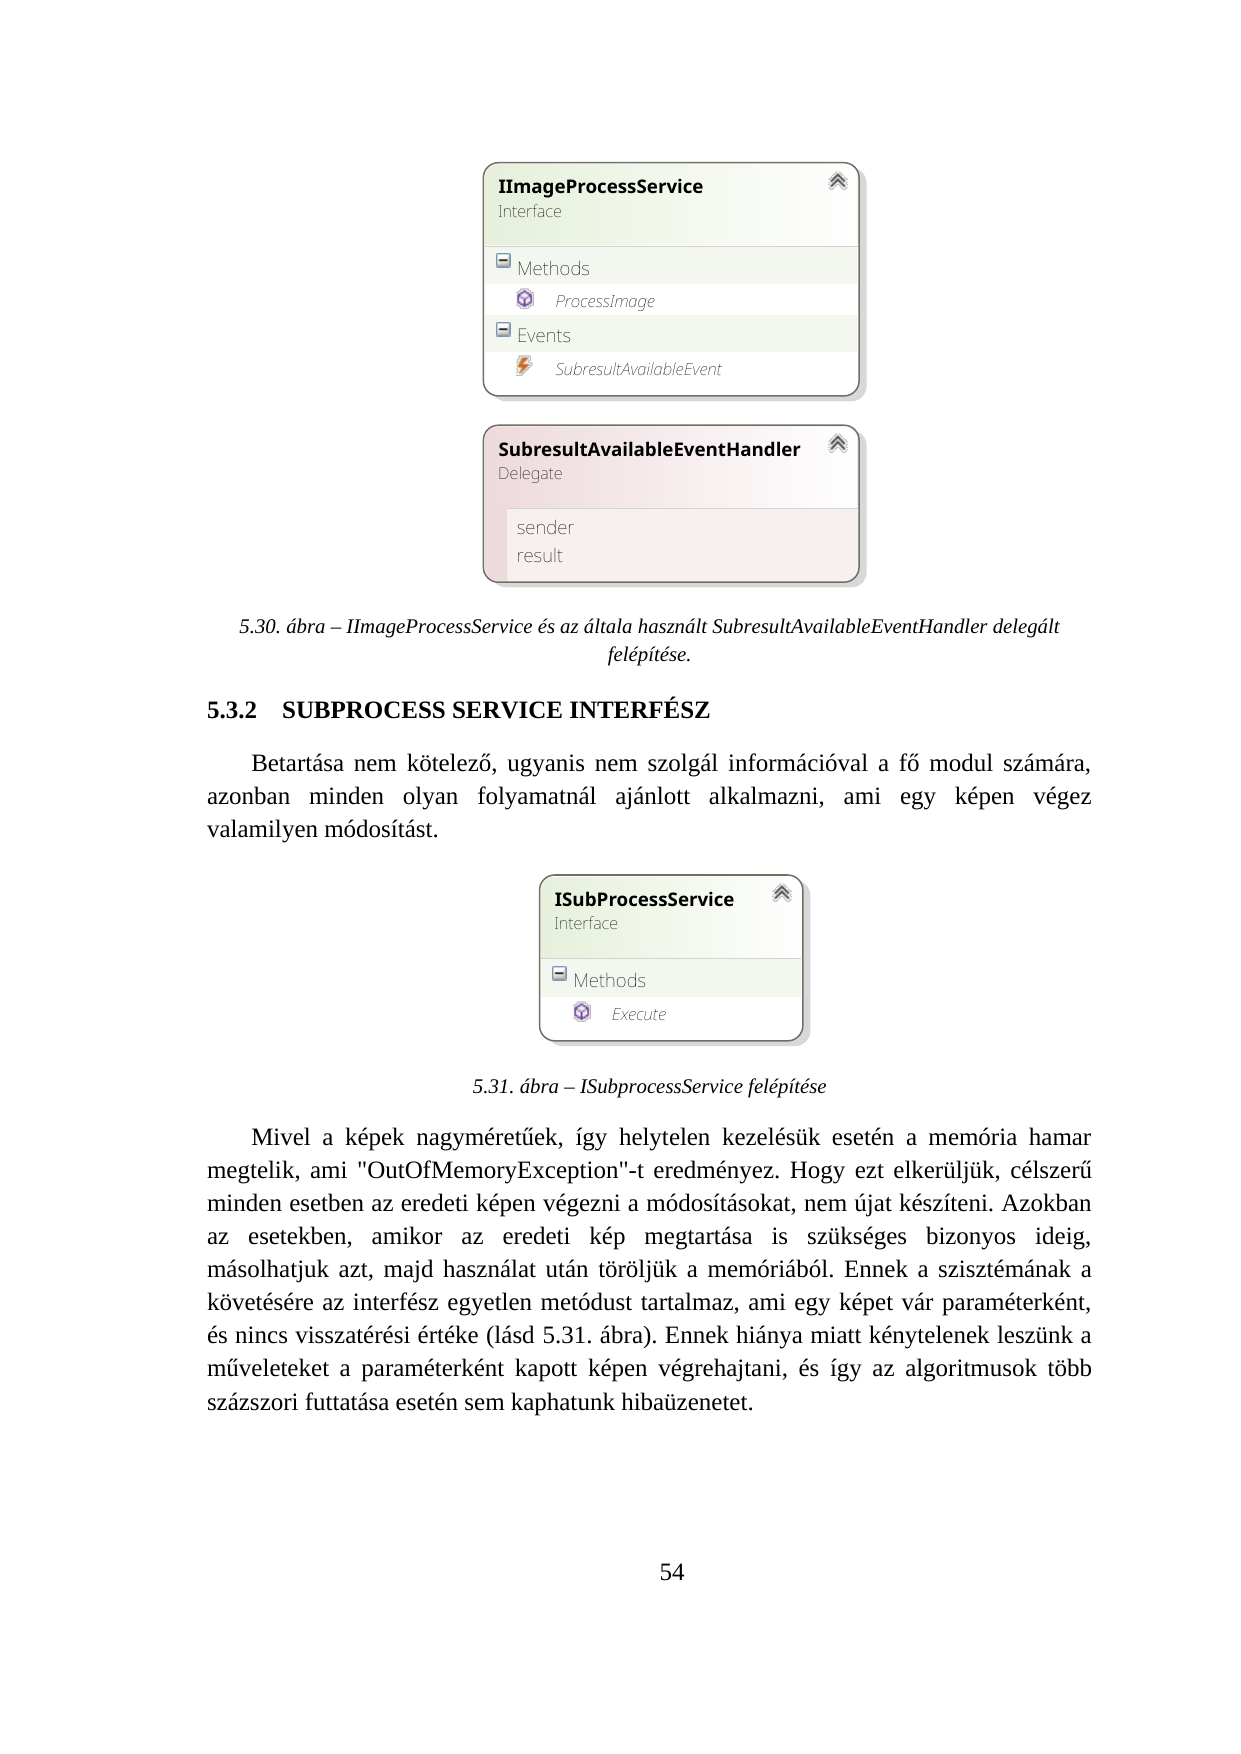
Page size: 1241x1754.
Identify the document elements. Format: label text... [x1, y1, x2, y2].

subtitle Subprocess Service interfész [207, 695, 1092, 723]
text Betartása nem kötelező, ugyanis nem szolgál információval a fő modul számára, azonban minden olyan folyamatnál ajánlott alkalmazni, ami egy képen végez valamilyen módosítást. [207, 748, 1092, 843]
